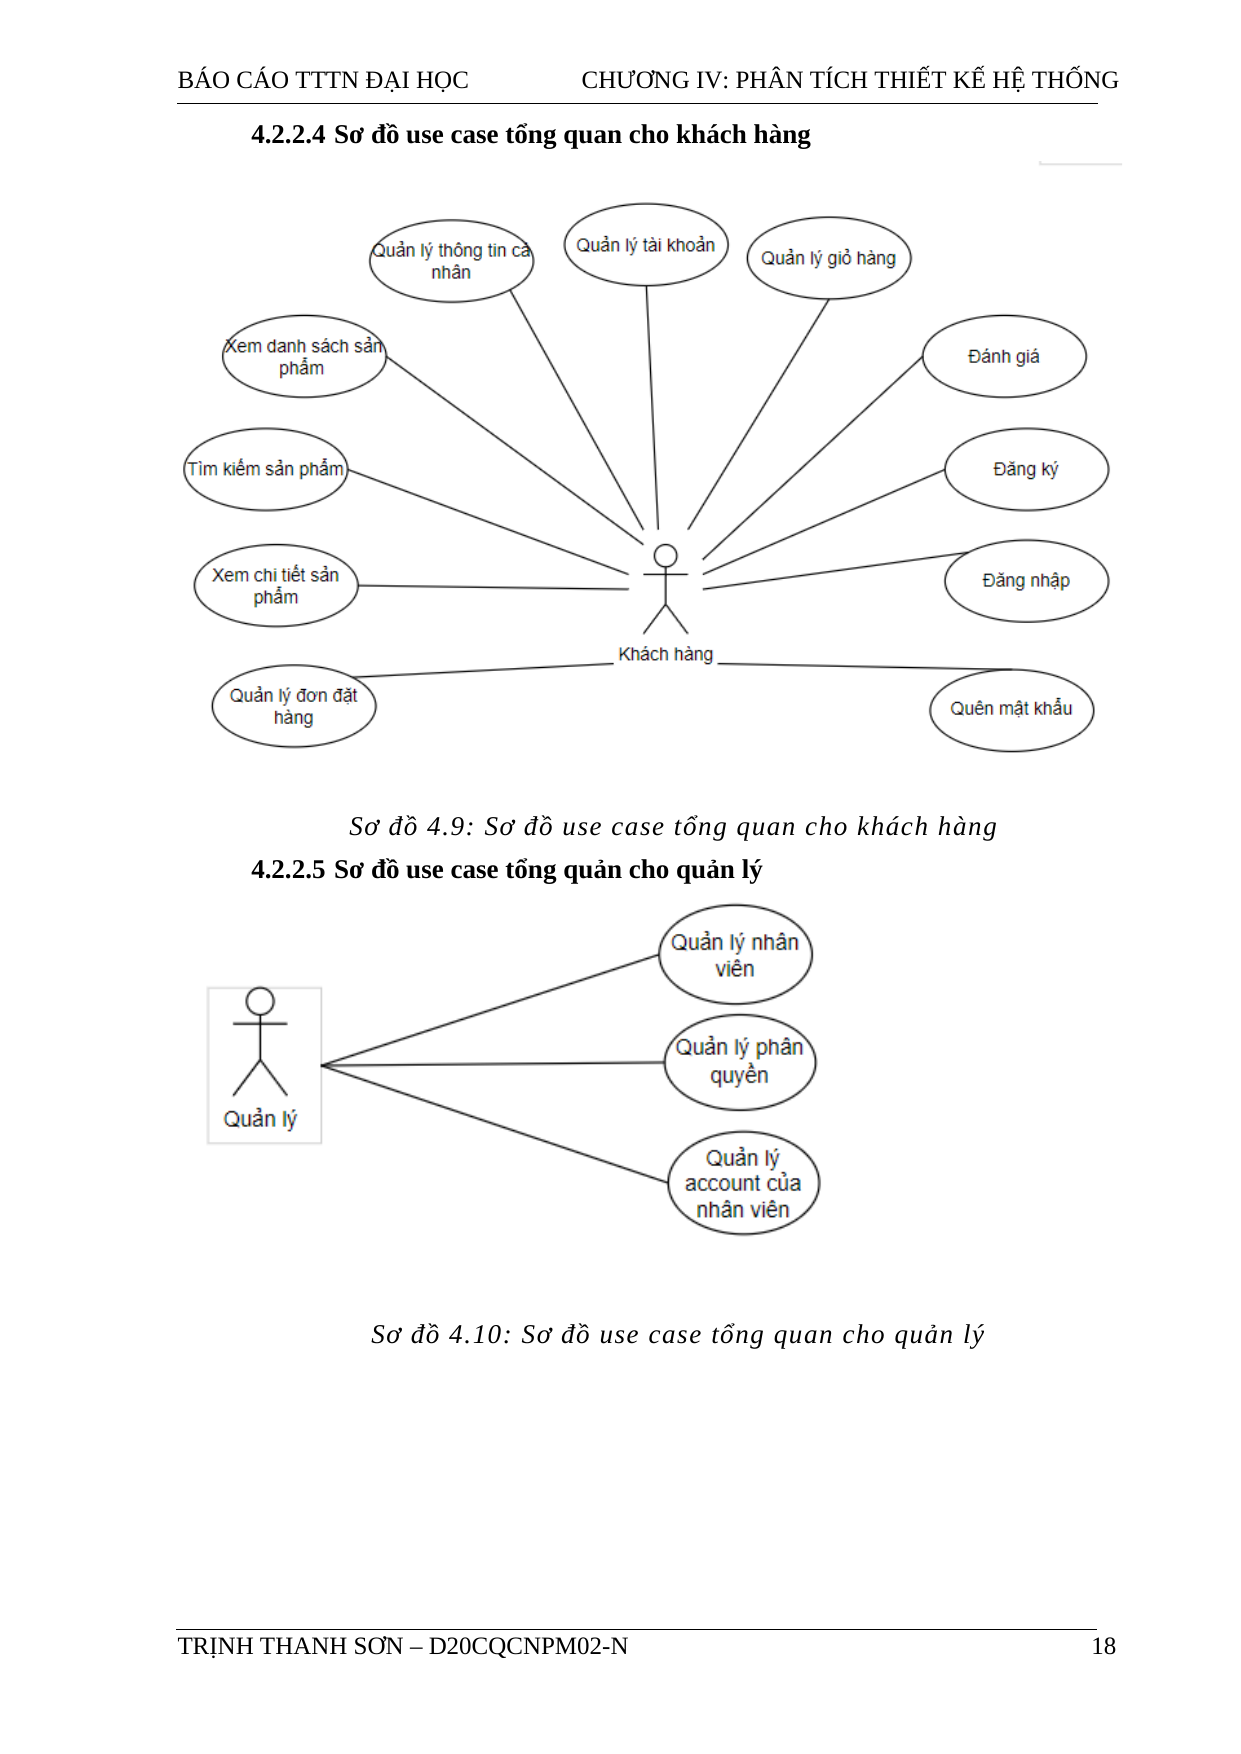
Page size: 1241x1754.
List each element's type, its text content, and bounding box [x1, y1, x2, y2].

subtitle Sơ đồ 4.9: Sơ đồ use case tổng quan cho khách hàng [177, 810, 1122, 841]
picture [177, 161, 1123, 799]
picture [177, 897, 857, 1263]
subtitle Sơ đồ use case tổng quan cho khách hàng [251, 118, 1122, 149]
subtitle Sơ đồ use case tổng quản cho quản lý [251, 854, 1122, 885]
subtitle Sơ đồ 4.10: Sơ đồ use case tổng quan cho quản lý [177, 1318, 1122, 1349]
